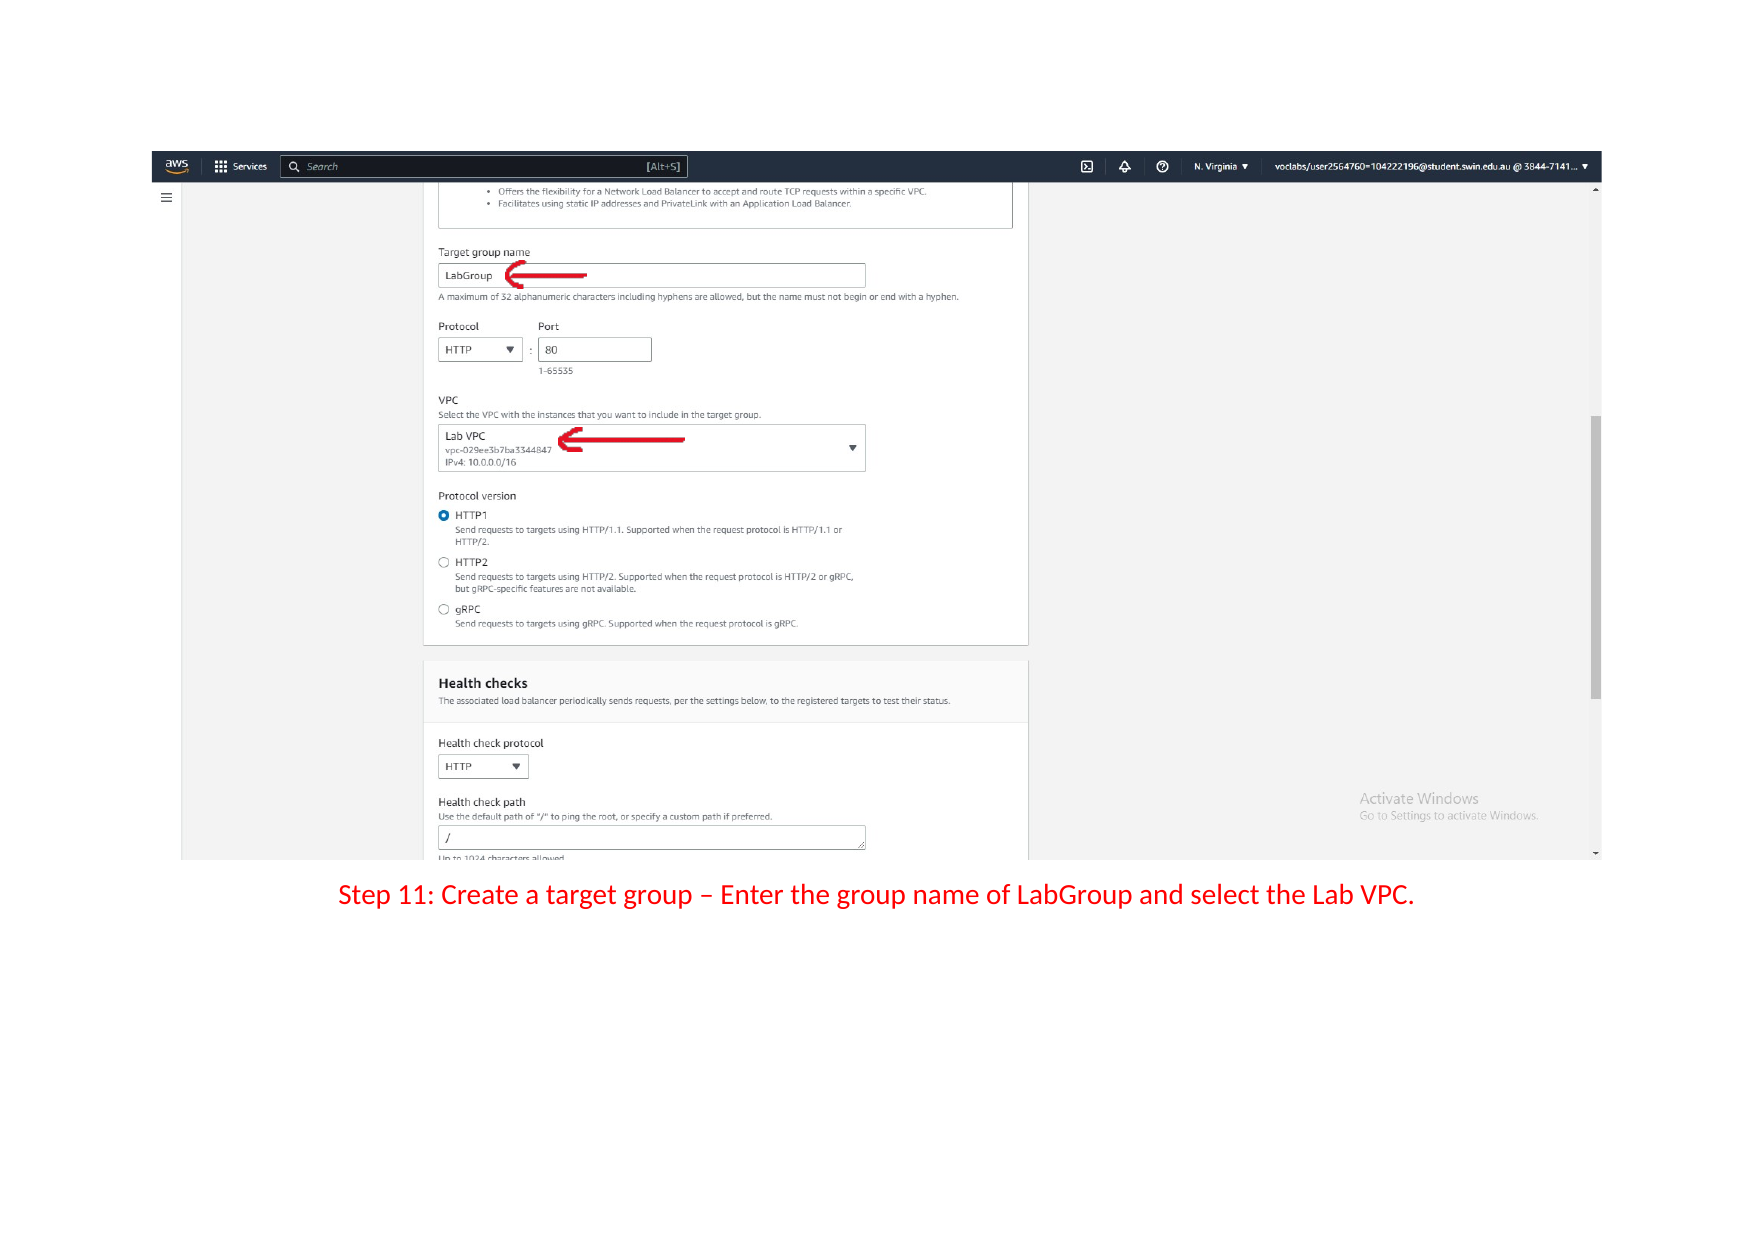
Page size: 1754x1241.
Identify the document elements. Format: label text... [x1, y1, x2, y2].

picture [151, 151, 1602, 860]
text Step 11: Create a target group – Enter the group name of LabGroup and select the Lab VPC. [152, 876, 1602, 912]
